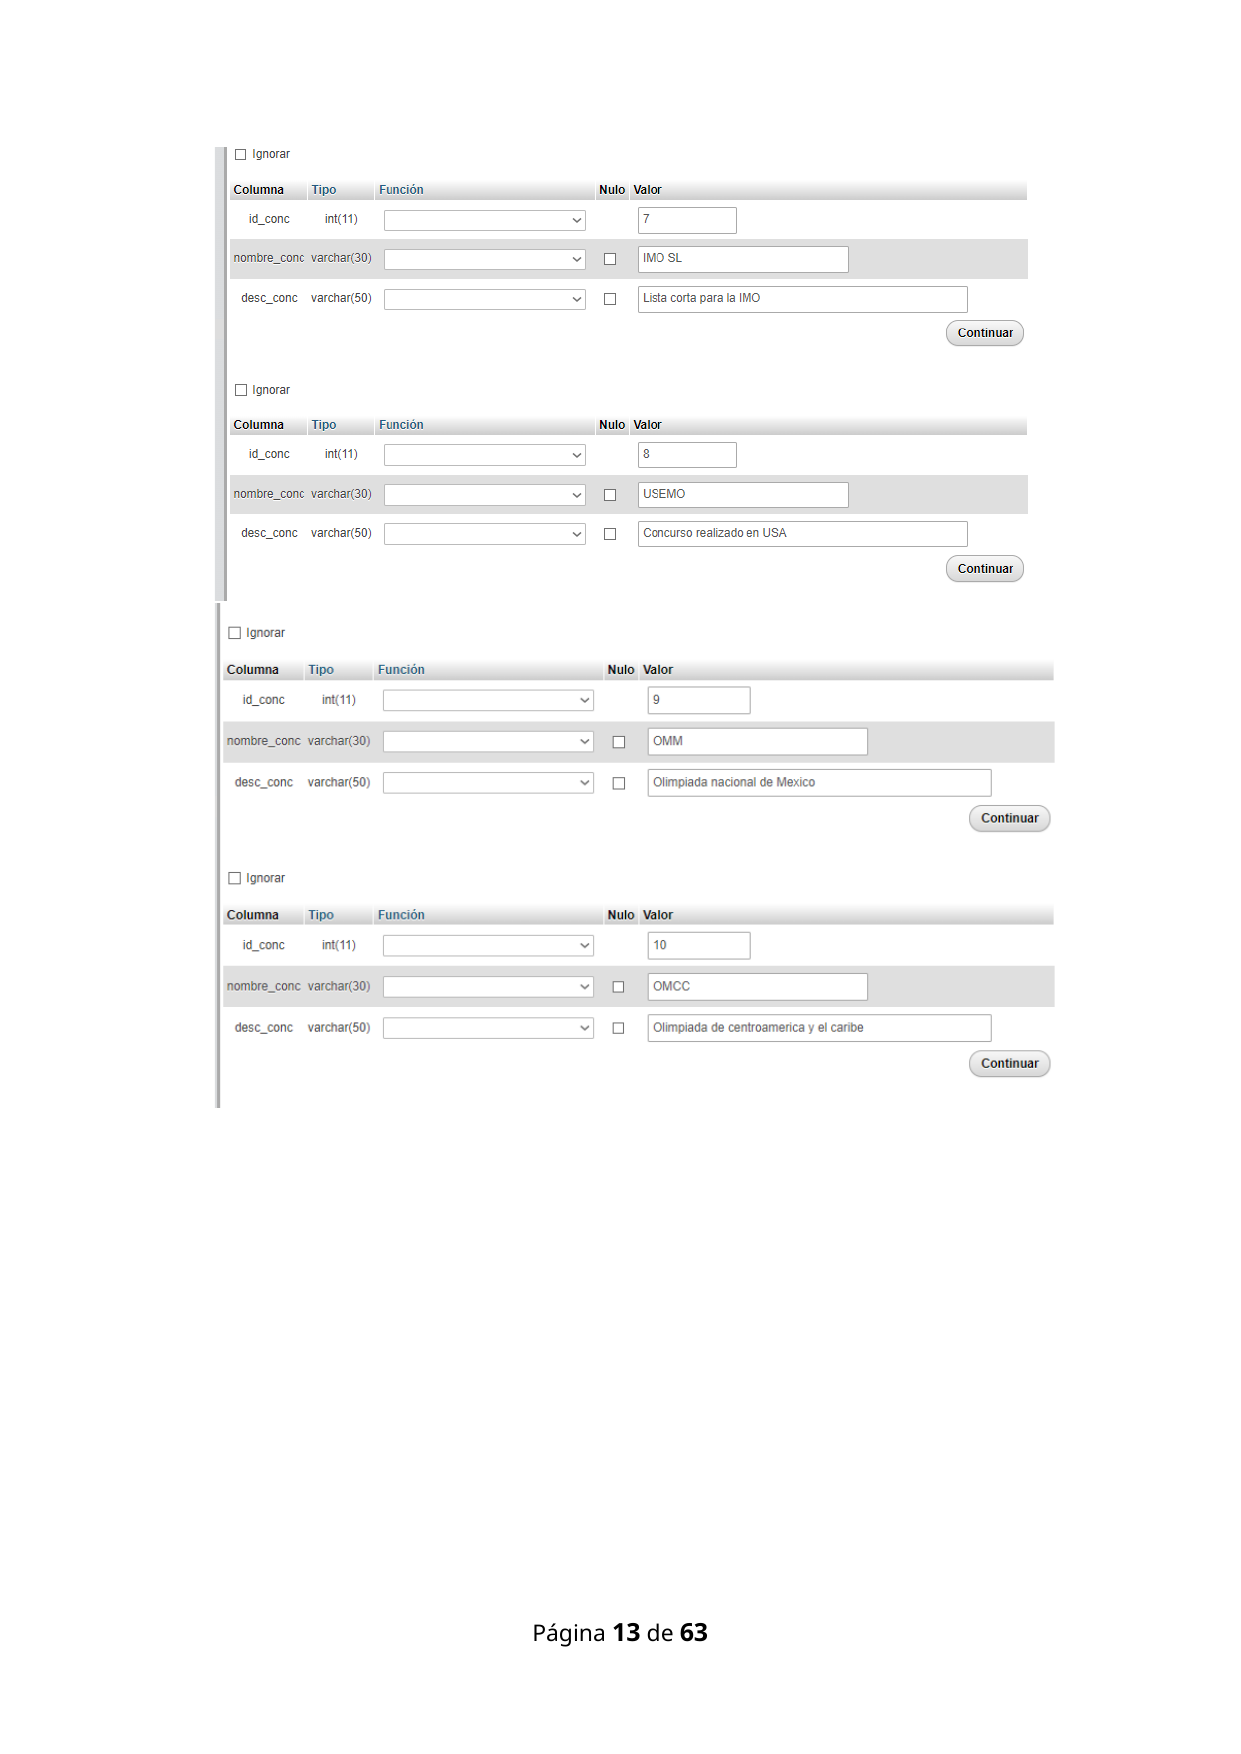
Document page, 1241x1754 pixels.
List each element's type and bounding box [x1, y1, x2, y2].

picture [214, 147, 1101, 601]
picture [214, 603, 1101, 1108]
